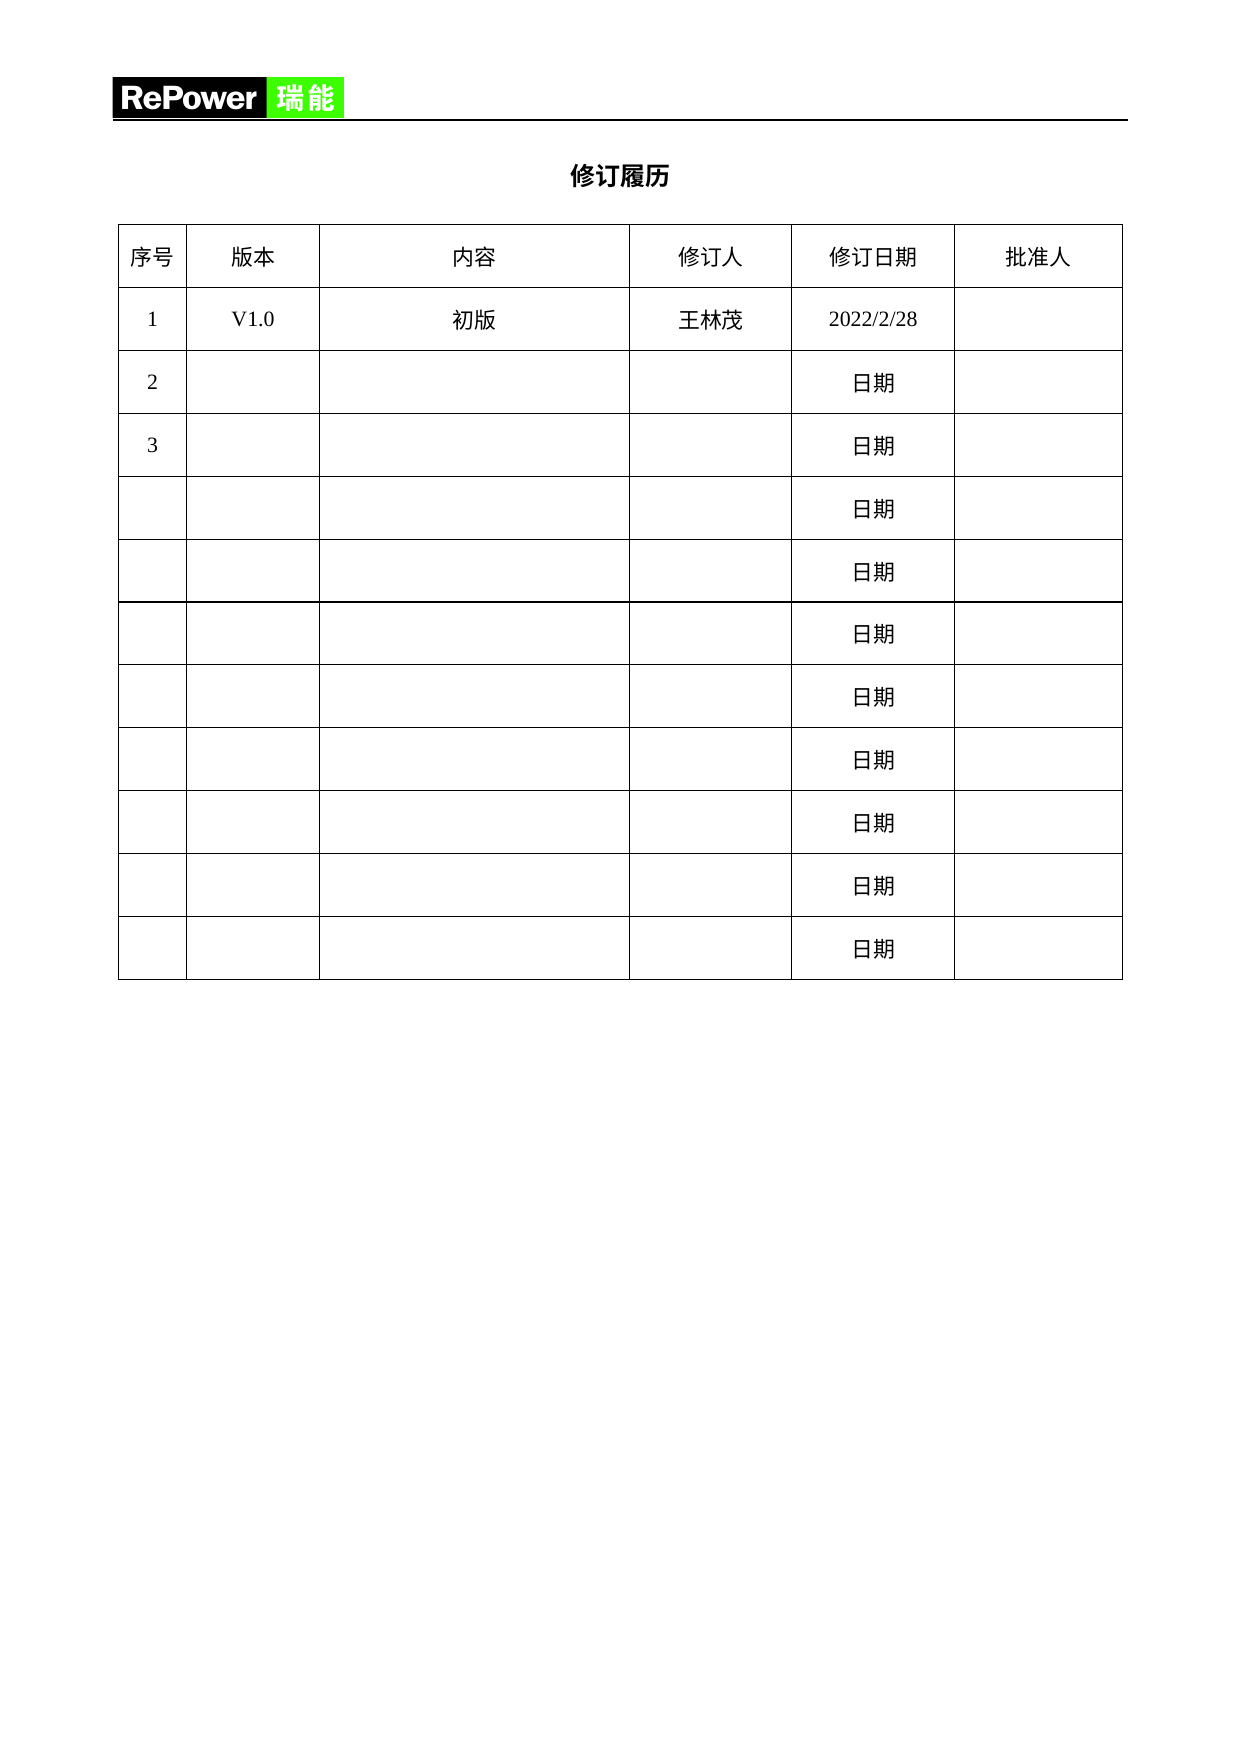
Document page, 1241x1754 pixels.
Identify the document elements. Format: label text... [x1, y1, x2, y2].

table_cell [187, 477, 319, 538]
table_cell [630, 603, 791, 664]
table_cell [320, 728, 629, 790]
table_cell [955, 728, 1122, 790]
table_cell [119, 791, 186, 853]
table_cell [955, 414, 1122, 476]
table_cell [320, 854, 629, 916]
table_cell [187, 351, 319, 413]
table_cell [630, 351, 791, 413]
table_cell [320, 665, 629, 727]
table_header 内容 [320, 225, 629, 287]
table_header 序号 [119, 225, 186, 287]
table_cell [630, 854, 791, 916]
table_cell [187, 854, 319, 916]
table_cell [955, 477, 1122, 538]
table_cell 初版 [320, 288, 629, 350]
table_cell 2 [119, 351, 186, 413]
table_cell [320, 414, 629, 476]
table_cell [119, 665, 186, 727]
text 修订履历 [112, 144, 1128, 206]
table_cell [630, 477, 791, 538]
table_cell [187, 728, 319, 790]
table_cell [955, 603, 1122, 664]
table_cell [955, 917, 1122, 979]
table_cell [955, 854, 1122, 916]
table_cell [630, 917, 791, 979]
table_cell [119, 728, 186, 790]
table_cell [320, 917, 629, 979]
table_cell [119, 477, 186, 538]
table_cell [119, 603, 186, 664]
table_cell [187, 791, 319, 853]
table_cell [955, 665, 1122, 727]
table_cell [630, 540, 791, 601]
table_cell V1.0 [187, 288, 319, 350]
table_cell [320, 477, 629, 538]
table_cell 王林茂 [630, 288, 791, 350]
table_cell [955, 351, 1122, 413]
table_header 修订日期 [792, 225, 954, 287]
table_cell [187, 603, 319, 664]
table_cell [630, 665, 791, 727]
table_cell [630, 791, 791, 853]
table_cell [630, 414, 791, 476]
table_cell [119, 540, 186, 601]
table_cell 3 [119, 414, 186, 476]
table_cell [320, 603, 629, 664]
table_header 修订人 [630, 225, 791, 287]
table_cell [187, 665, 319, 727]
picture [112, 77, 344, 118]
table_cell [187, 540, 319, 601]
table_cell 1 [119, 288, 186, 350]
table_header 版本 [187, 225, 319, 287]
table_cell [320, 540, 629, 601]
table_cell [119, 917, 186, 979]
table_cell [955, 791, 1122, 853]
table_cell [320, 351, 629, 413]
table_cell [955, 540, 1122, 601]
table_cell [187, 917, 319, 979]
table_cell [119, 854, 186, 916]
table_cell [187, 414, 319, 476]
table_cell [320, 791, 629, 853]
table_header 批准人 [955, 225, 1122, 287]
table_cell [955, 288, 1122, 350]
table_cell [630, 728, 791, 790]
